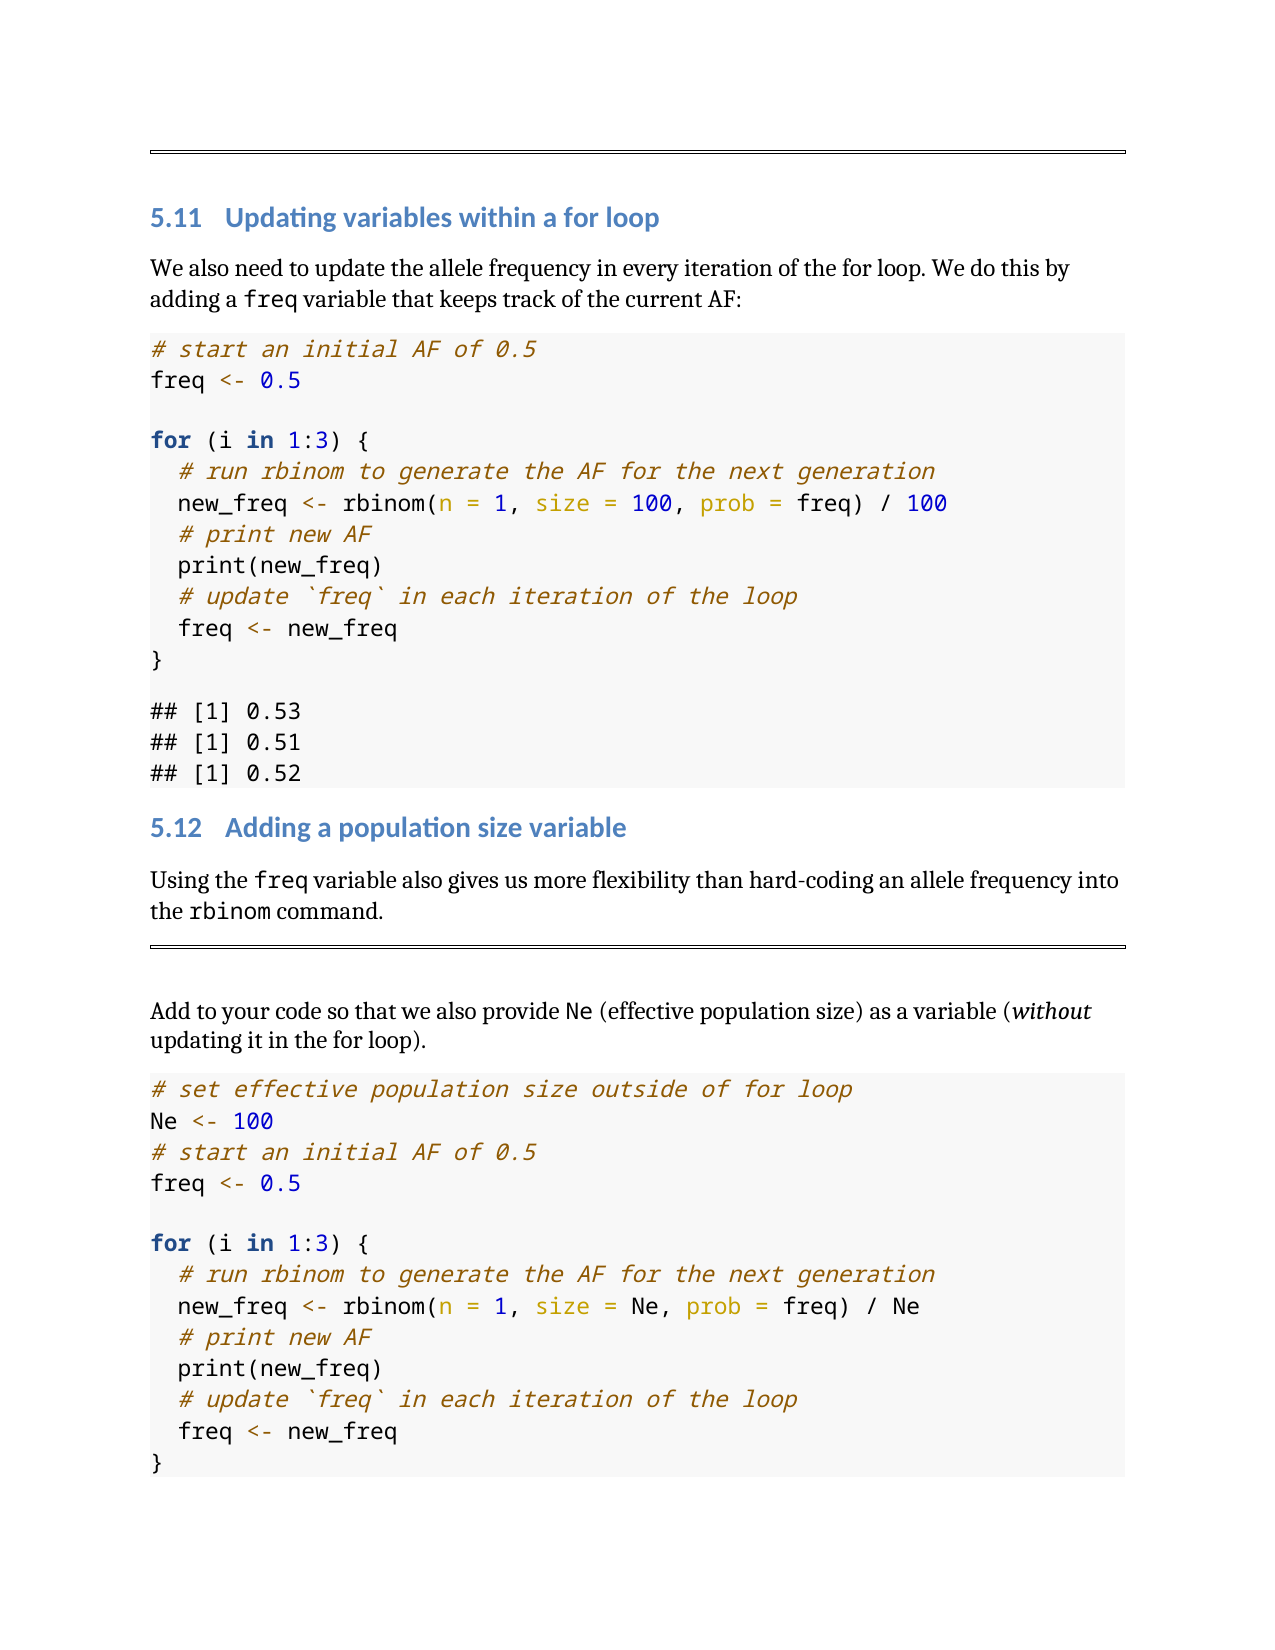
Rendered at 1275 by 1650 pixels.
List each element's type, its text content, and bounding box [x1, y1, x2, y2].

text Using the freq variable also gives us more flexibility than hard-coding an allele frequency into the rbinom command. [150, 864, 1125, 926]
text # start an initial AF of 0.5 freq <- 0.5 for (i in 1:3) { # run rbinom to generate the AF for the next generation new_freq <- rbinom(n = 1, size = 100, prob = freq) / 100 # print new AF print(new_freq) # update `freq` in each iteration of the loop freq <- new_freq } [150, 333, 1125, 674]
subtitle 5.11 Updating variables within a for loop [150, 199, 1125, 235]
text ## [1] 0.53 ## [1] 0.51 ## [1] 0.52 [150, 695, 1125, 788]
text Add to your code so that we also provide Ne (effective population size) as a variable (without updating it in the for loop). [150, 994, 1125, 1054]
text # set effective population size outside of for loop Ne <- 100 # start an initial AF of 0.5 freq <- 0.5 for (i in 1:3) { # run rbinom to generate the AF for the next generation new_freq <- rbinom(n = 1, size = Ne, prob = freq) / Ne # print new AF print(new_freq) # update `freq` in each iteration of the loop freq <- new_freq } [150, 1073, 1125, 1477]
subtitle 5.12 Adding a population size variable [150, 809, 1125, 845]
text We also need to update the allele frequency in every iteration of the for loop. We do this by adding a freq variable that keeps track of the current AF: [150, 254, 1125, 314]
